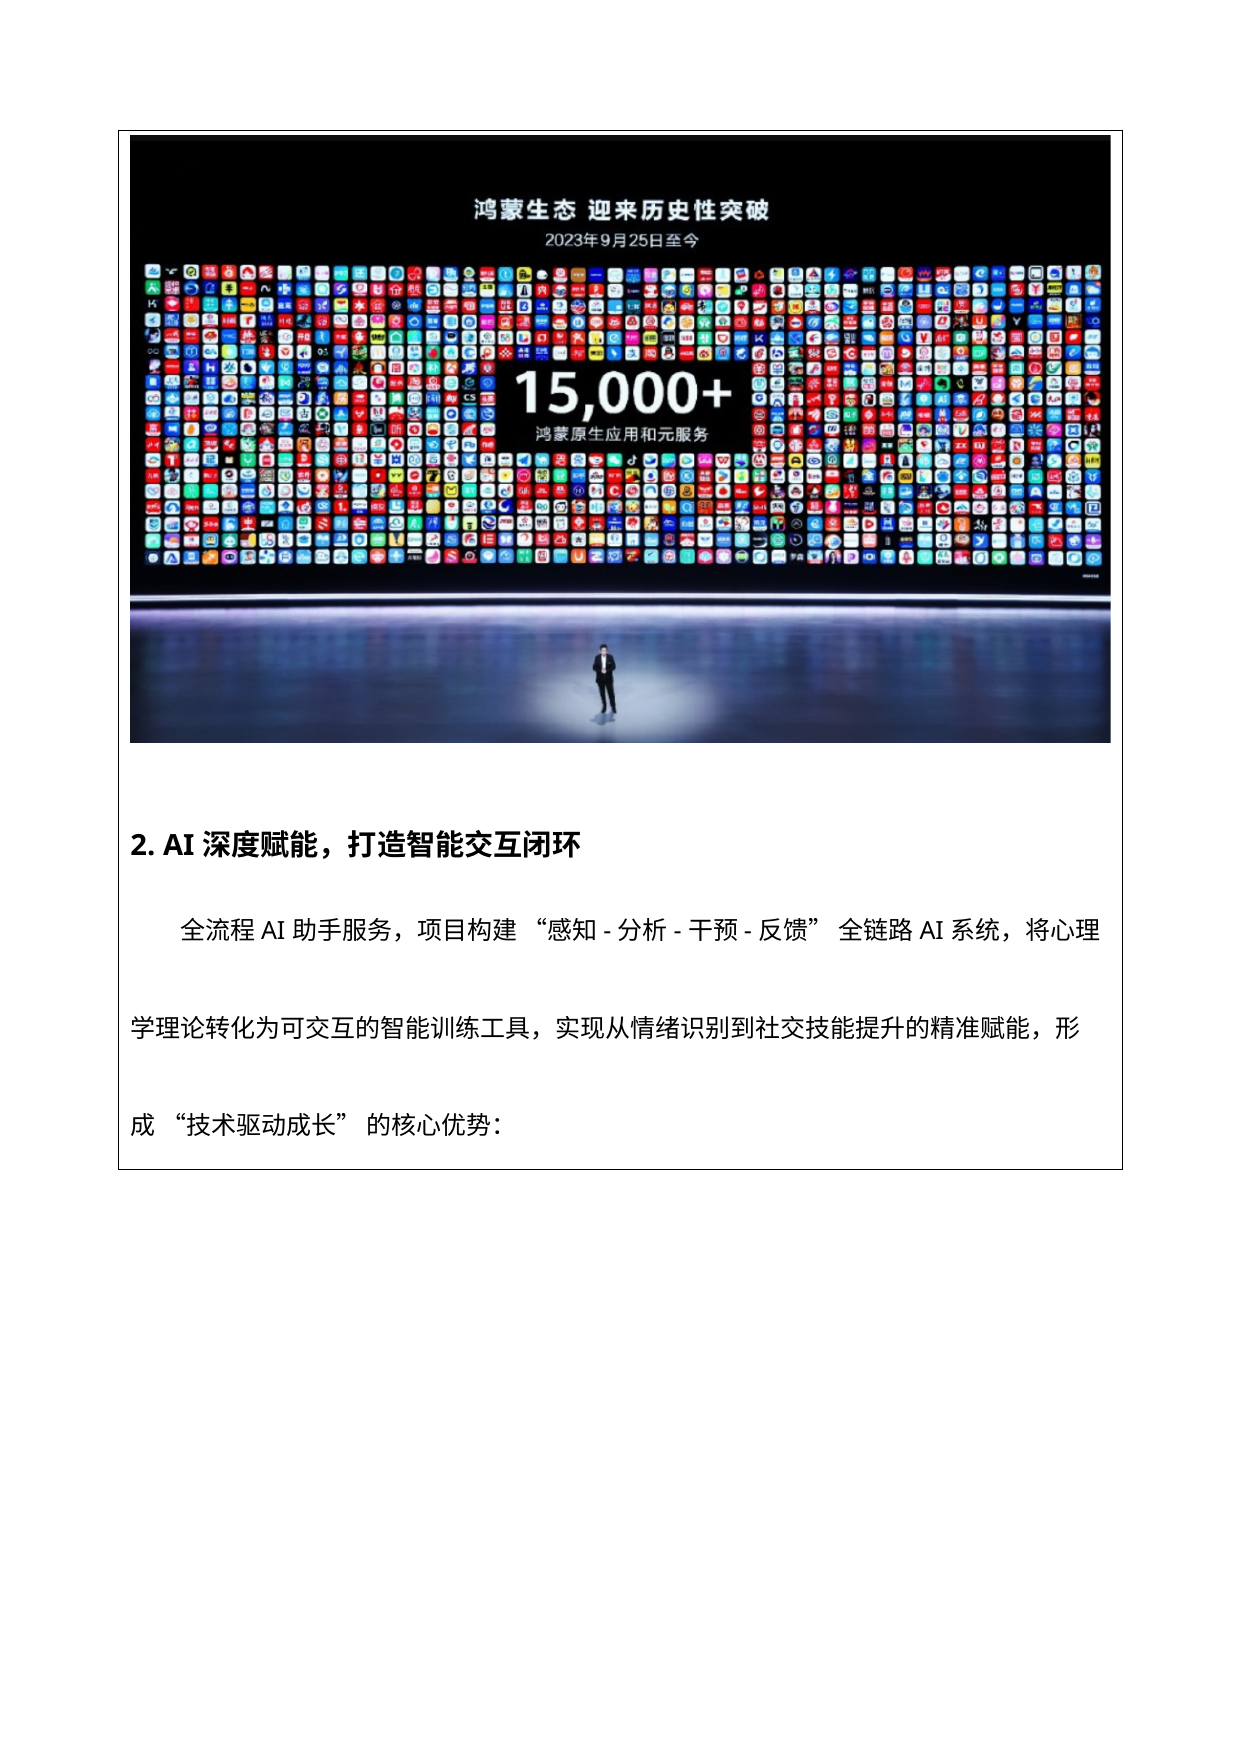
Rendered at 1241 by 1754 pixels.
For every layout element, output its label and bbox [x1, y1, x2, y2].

table_header [119, 131, 1122, 1169]
picture [130, 135, 1111, 743]
